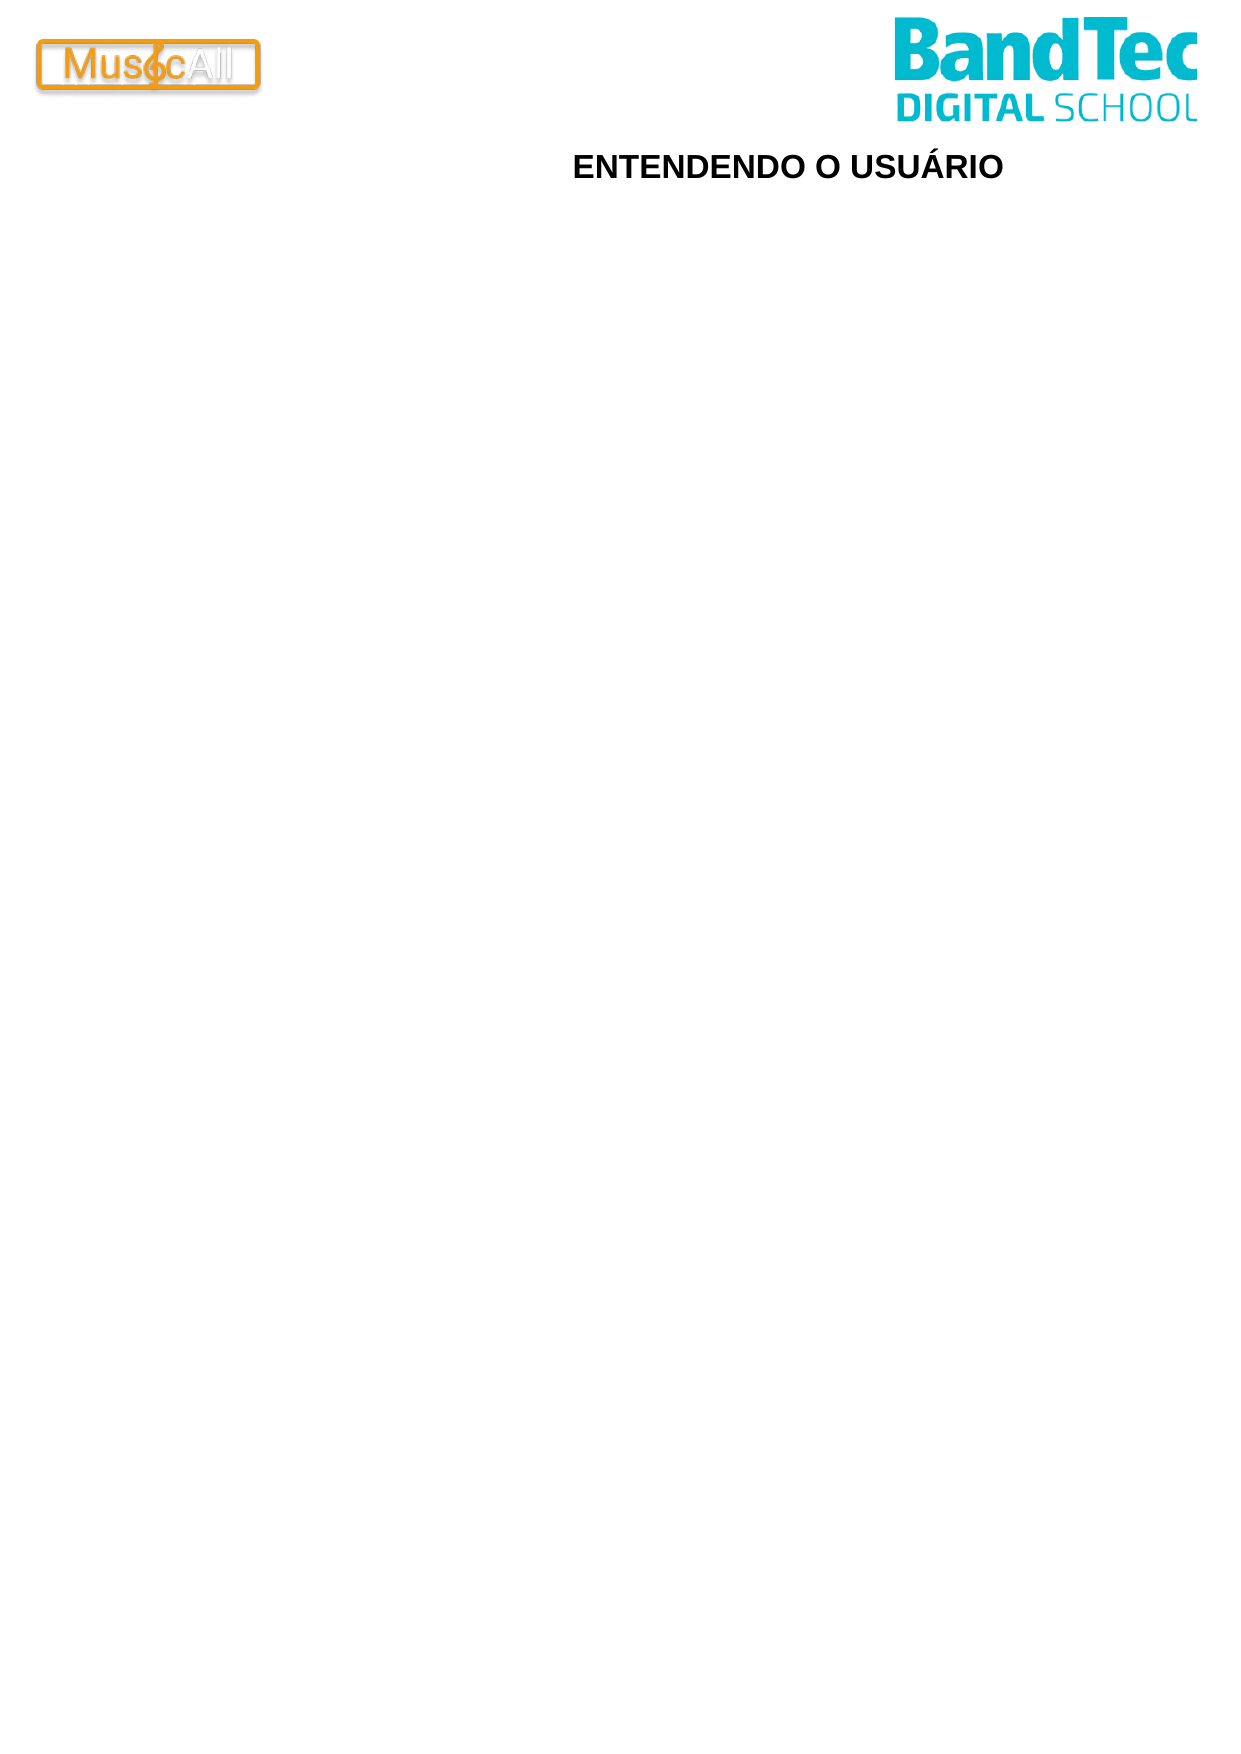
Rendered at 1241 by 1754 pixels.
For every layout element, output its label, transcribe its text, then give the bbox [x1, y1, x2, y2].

picture [894, 17, 1198, 131]
picture [32, 39, 265, 99]
text Entendendo o usuário [177, 148, 1004, 186]
